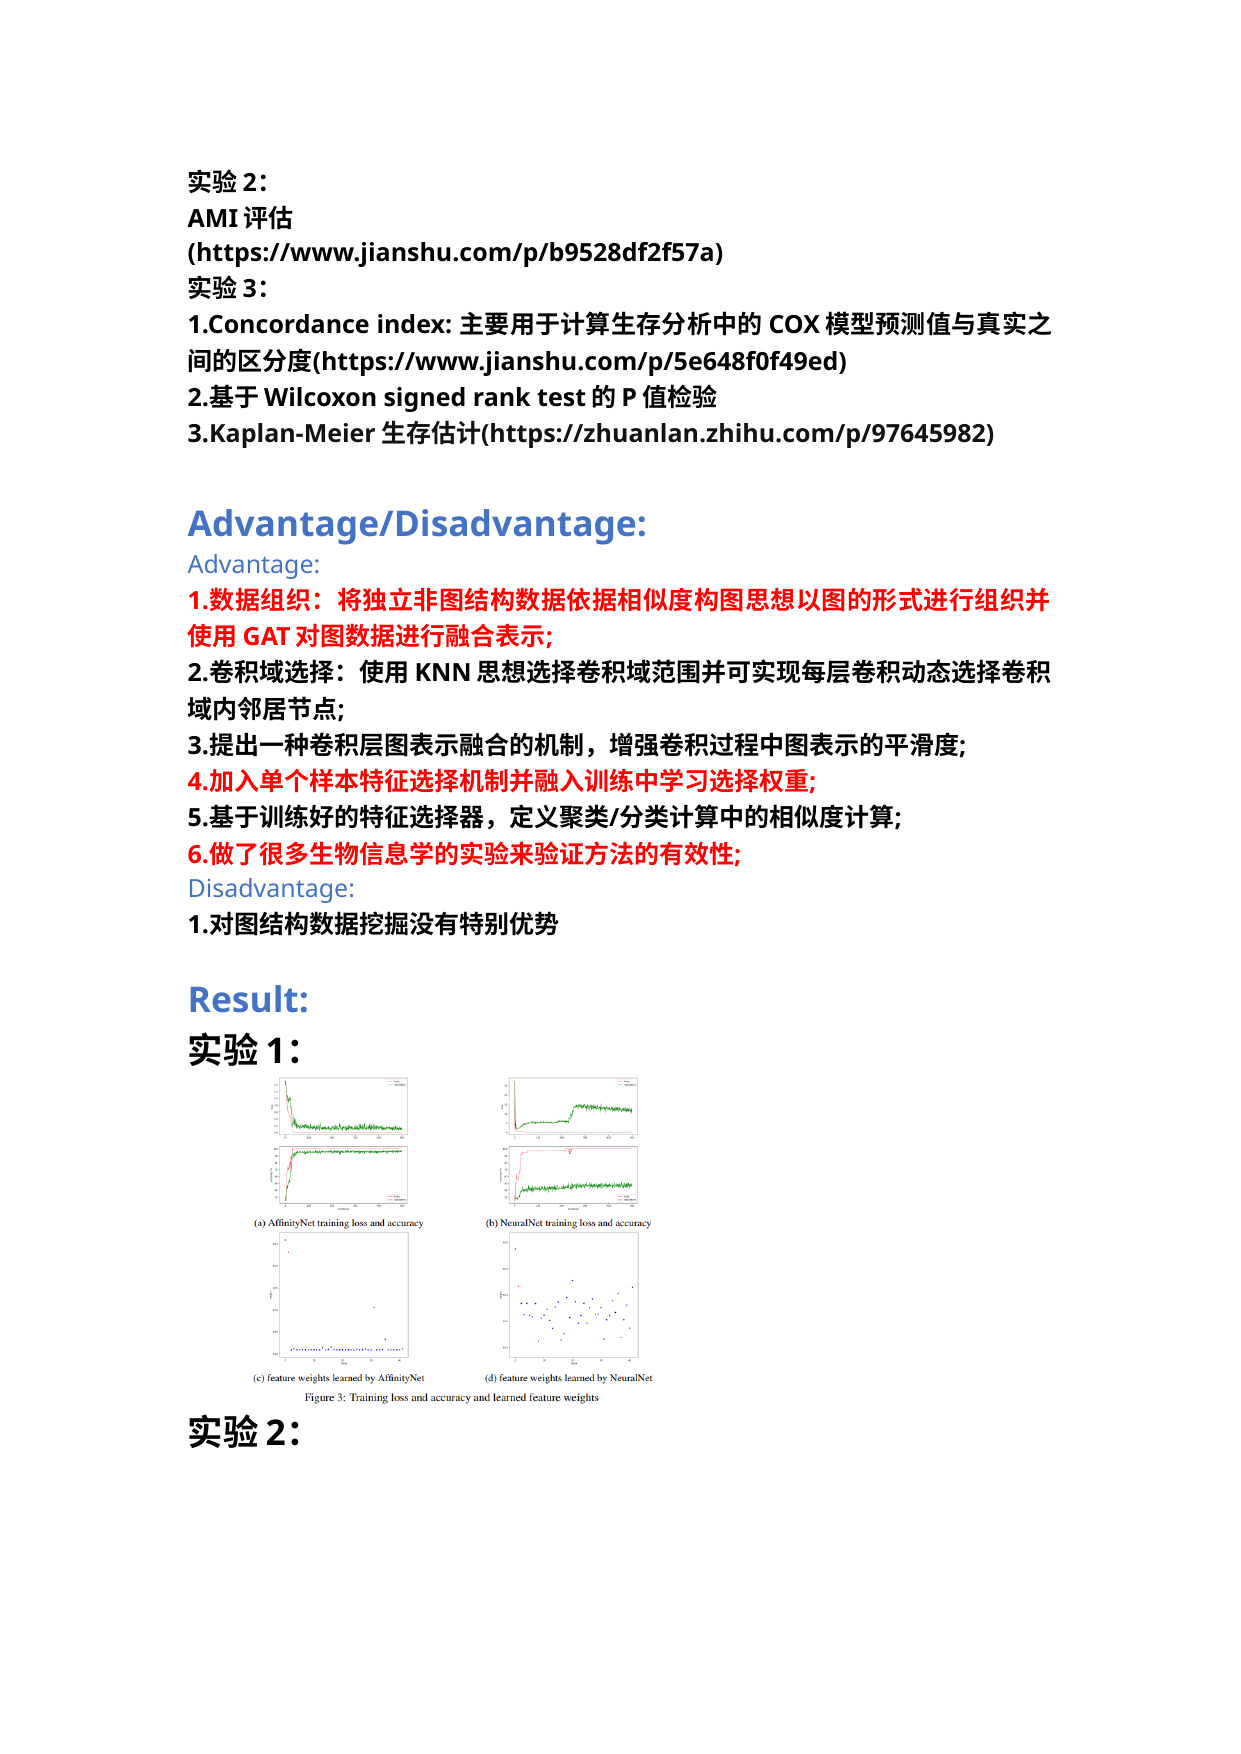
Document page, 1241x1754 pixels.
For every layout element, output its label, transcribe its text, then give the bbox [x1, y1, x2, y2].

text 1.对图结构数据挖掘没有特别优势 [187, 904, 1053, 941]
text Advantage/Disadvantage: [187, 498, 1053, 546]
text Result: [187, 975, 1053, 1023]
text 3.提出一种卷积层图表示融合的机制，增强卷积过程中图表示的平滑度; [187, 725, 1053, 762]
text 1.数据组织：将独立非图结构数据依据相似度构图思想以图的形式进行组织并使用GAT对图数据进行融合表示; [187, 580, 1053, 653]
text 2.卷积域选择：使用KNN思想选择卷积域范围并可实现每层卷积动态选择卷积域内邻居节点; [187, 653, 1053, 725]
text Advantage: [187, 546, 1053, 580]
text 实验2： [187, 1404, 1053, 1455]
text 5.基于训练好的特征选择器，定义聚类/分类计算中的相似度计算; [187, 798, 1053, 834]
text AMI评估 [187, 198, 1053, 234]
text Disadvantage: [187, 870, 1053, 904]
text 6.做了很多生物信息学的实验来验证方法的有效性; [187, 834, 1053, 870]
text 实验2： [187, 162, 1053, 198]
text 3.Kaplan-Meier生存估计(https://zhuanlan.zhihu.com/p/97645982) [187, 413, 1053, 450]
text 实验1： [187, 1023, 1053, 1074]
picture [251, 1074, 654, 1404]
text 实验3： [187, 268, 1053, 305]
text 1.Concordance index: 主要用于计算生存分析中的COX模型预测值与真实之间的区分度(https://www.jianshu.com/p/5e648f0f49ed) [187, 305, 1053, 377]
text 2.基于Wilcoxon signed rank test的P值检验 [187, 377, 1053, 413]
text 4.加入单个样本特征选择机制并融入训练中学习选择权重; [187, 762, 1053, 798]
text (https://www.jianshu.com/p/b9528df2f57a) [187, 234, 1053, 268]
